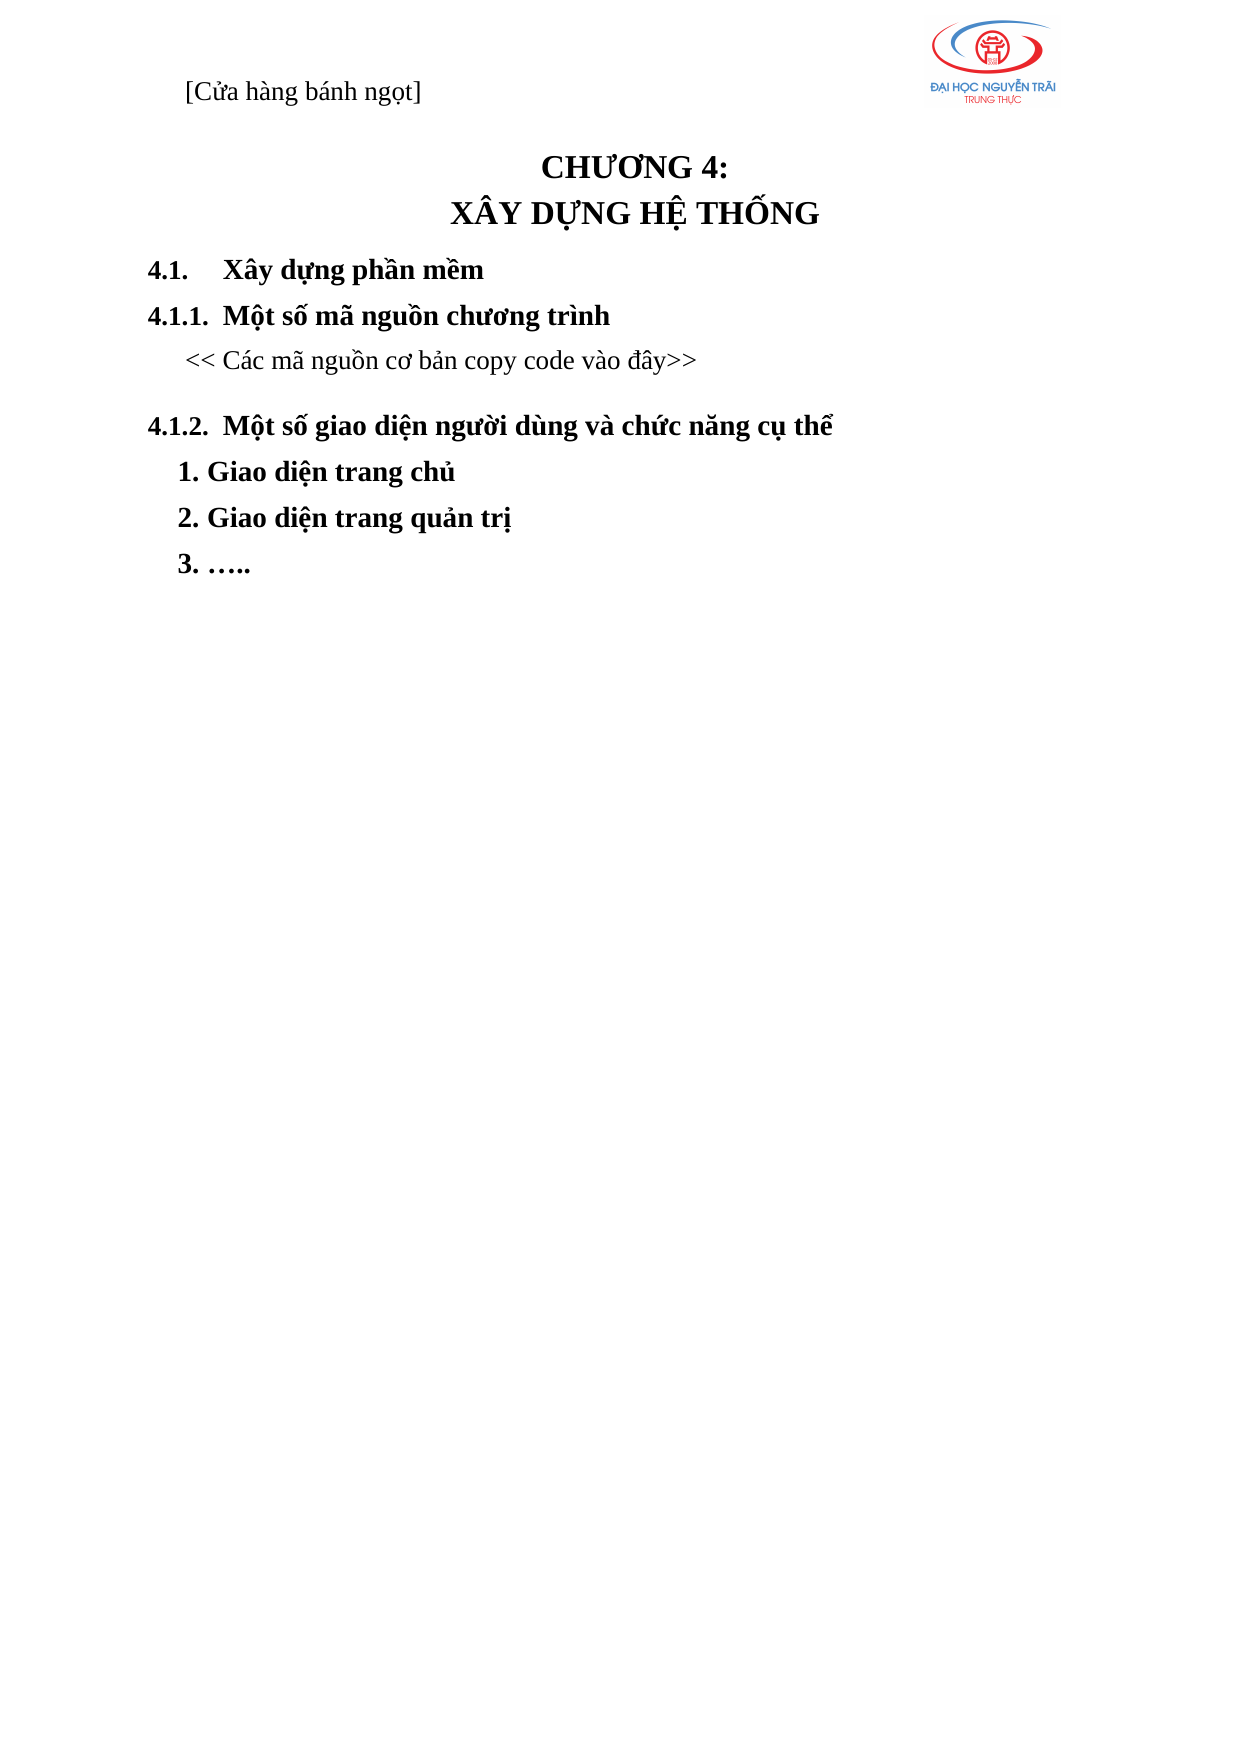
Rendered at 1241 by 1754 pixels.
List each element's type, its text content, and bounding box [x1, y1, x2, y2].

subtitle Xây dựng phần mềm [148, 252, 1122, 286]
subtitle Giao diện trang chủ [177, 454, 1122, 488]
text << Các mã nguồn cơ bản copy code vào đây>> [185, 344, 1122, 375]
subtitle CHƯƠNG 4: XÂY DỰNG HỆ THỐNG [148, 148, 1122, 232]
picture [923, 15, 1062, 108]
subtitle Một số mã nguồn chương trình [148, 298, 1122, 332]
subtitle ….. [177, 547, 1122, 580]
subtitle Giao diện trang quản trị [177, 501, 1122, 534]
subtitle Một số giao diện người dùng và chức năng cụ thể [148, 408, 1122, 442]
